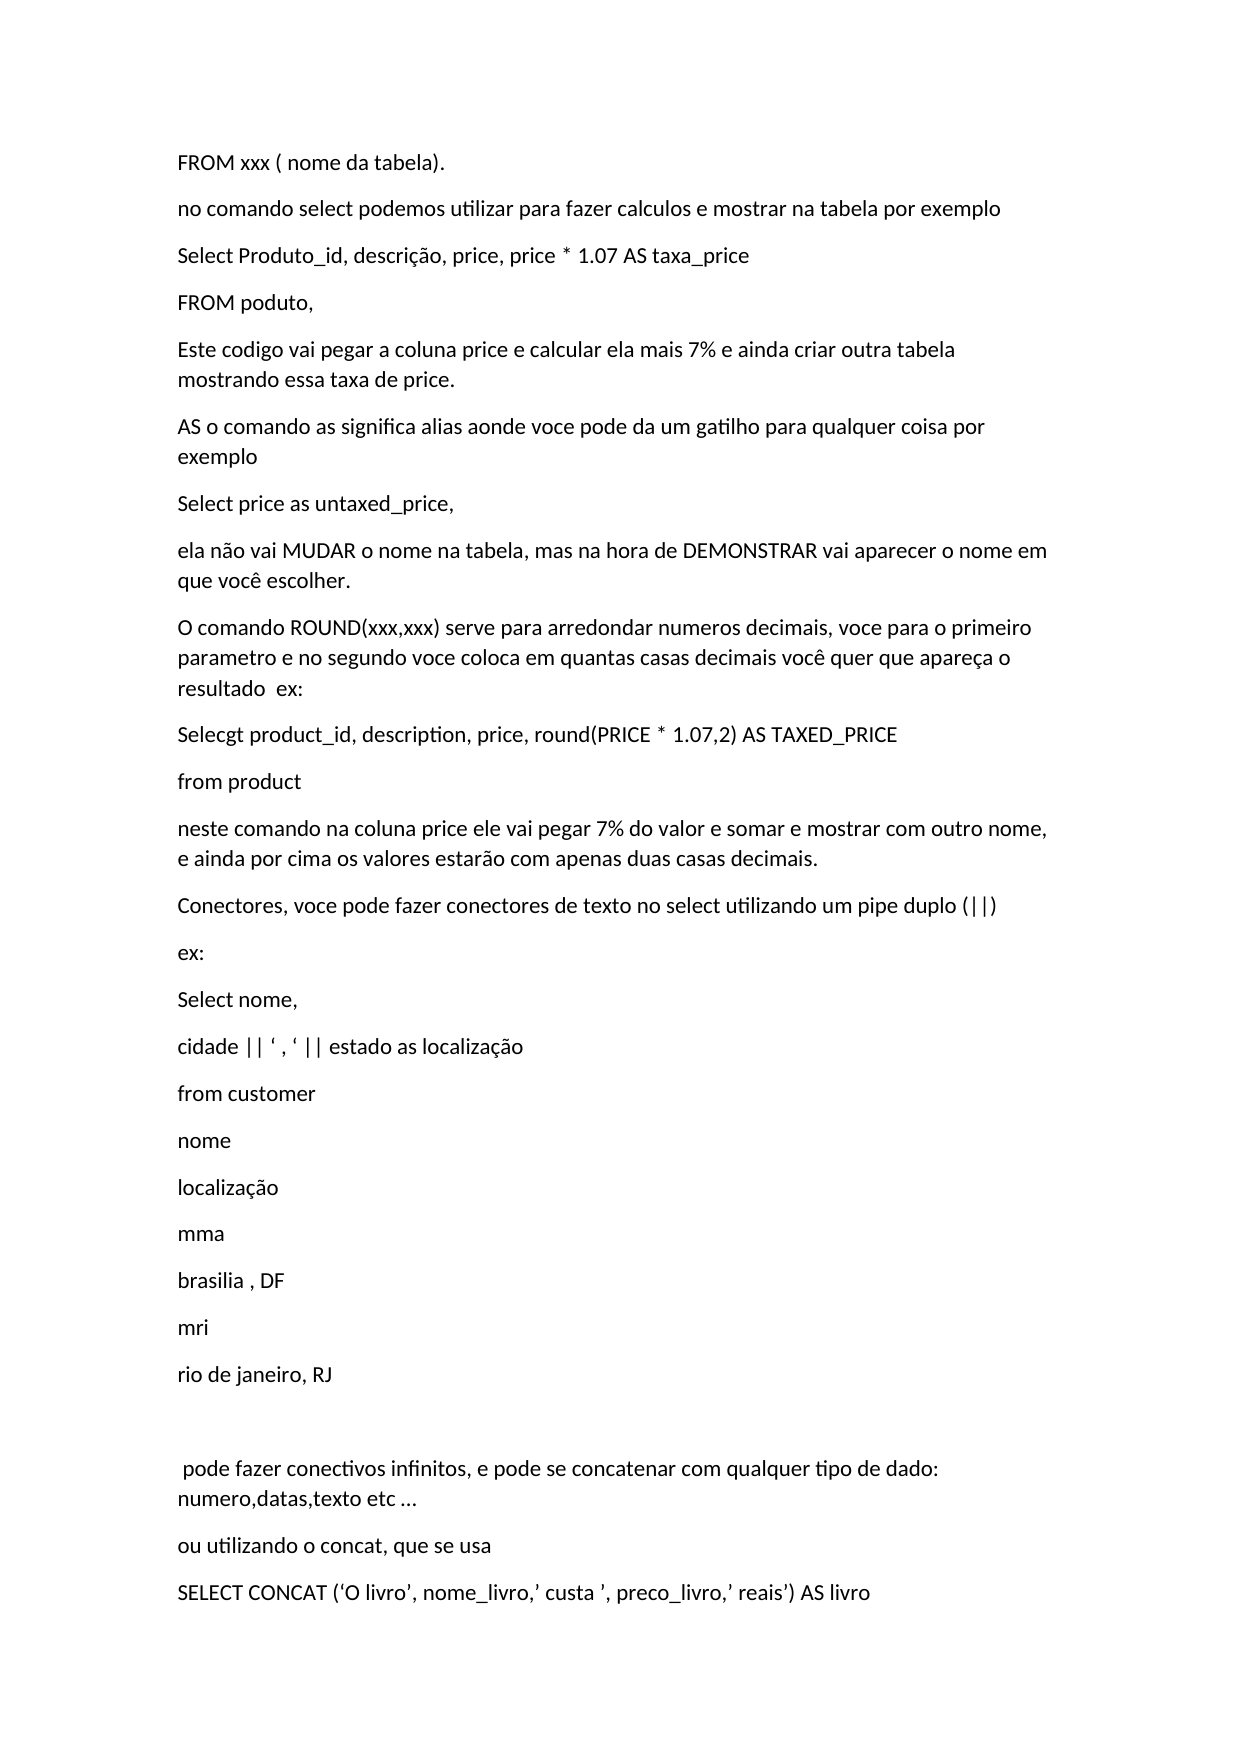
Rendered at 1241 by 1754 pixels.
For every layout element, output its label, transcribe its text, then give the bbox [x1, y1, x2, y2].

text neste comando na coluna price ele vai pegar 7% do valor e somar e mostrar com outro nome, e ainda por cima os valores estarão com apenas duas casas decimais. [177, 814, 1063, 872]
text Selecgt product_id, description, price, round(PRICE * 1.07,2) AS TAXED_PRICE [177, 721, 1063, 748]
text ou utilizando o concat, que se usa [177, 1531, 1063, 1559]
text FROM xxx ( nome da tabela). [177, 148, 1063, 176]
text Select price as untaxed_price, [177, 489, 1063, 517]
text cidade || ‘ , ‘ || estado as localização [177, 1032, 1063, 1060]
text mma [177, 1219, 1063, 1247]
text mri [177, 1313, 1063, 1341]
text SELECT CONCAT (‘O livro’, nome_livro,’ custa ’, preco_livro,’ reais’) AS livro [177, 1578, 1063, 1606]
text nome [177, 1126, 1063, 1154]
text pode fazer conectivos infinitos, e pode se concatenar com qualquer tipo de dado: numero,datas,texto etc … [177, 1454, 1063, 1512]
text brasilia , DF [177, 1266, 1063, 1294]
text Select Produto_id, descrição, price, price * 1.07 AS taxa_price [177, 241, 1063, 269]
text FROM poduto, [177, 288, 1063, 316]
text from customer [177, 1079, 1063, 1107]
text localização [177, 1173, 1063, 1201]
text ela não vai MUDAR o nome na tabela, mas na hora de DEMONSTRAR vai aparecer o nome em que você escolher. [177, 536, 1063, 594]
text Este codigo vai pegar a coluna price e calcular ela mais 7% e ainda criar outra tabela mostrando essa taxa de price. [177, 335, 1063, 393]
text from product [177, 767, 1063, 795]
text Select nome, [177, 985, 1063, 1013]
text AS o comando as significa alias aonde voce pode da um gatilho para qualquer coisa por exemplo [177, 412, 1063, 470]
text rio de janeiro, RJ [177, 1360, 1063, 1388]
text Conectores, voce pode fazer conectores de texto no select utilizando um pipe duplo (||) [177, 891, 1063, 919]
text ex: [177, 938, 1063, 966]
text O comando ROUND(xxx,xxx) serve para arredondar numeros decimais, voce para o primeiro parametro e no segundo voce coloca em quantas casas decimais você quer que apareça o resultado ex: [177, 613, 1063, 702]
text no comando select podemos utilizar para fazer calculos e mostrar na tabela por exemplo [177, 194, 1063, 222]
